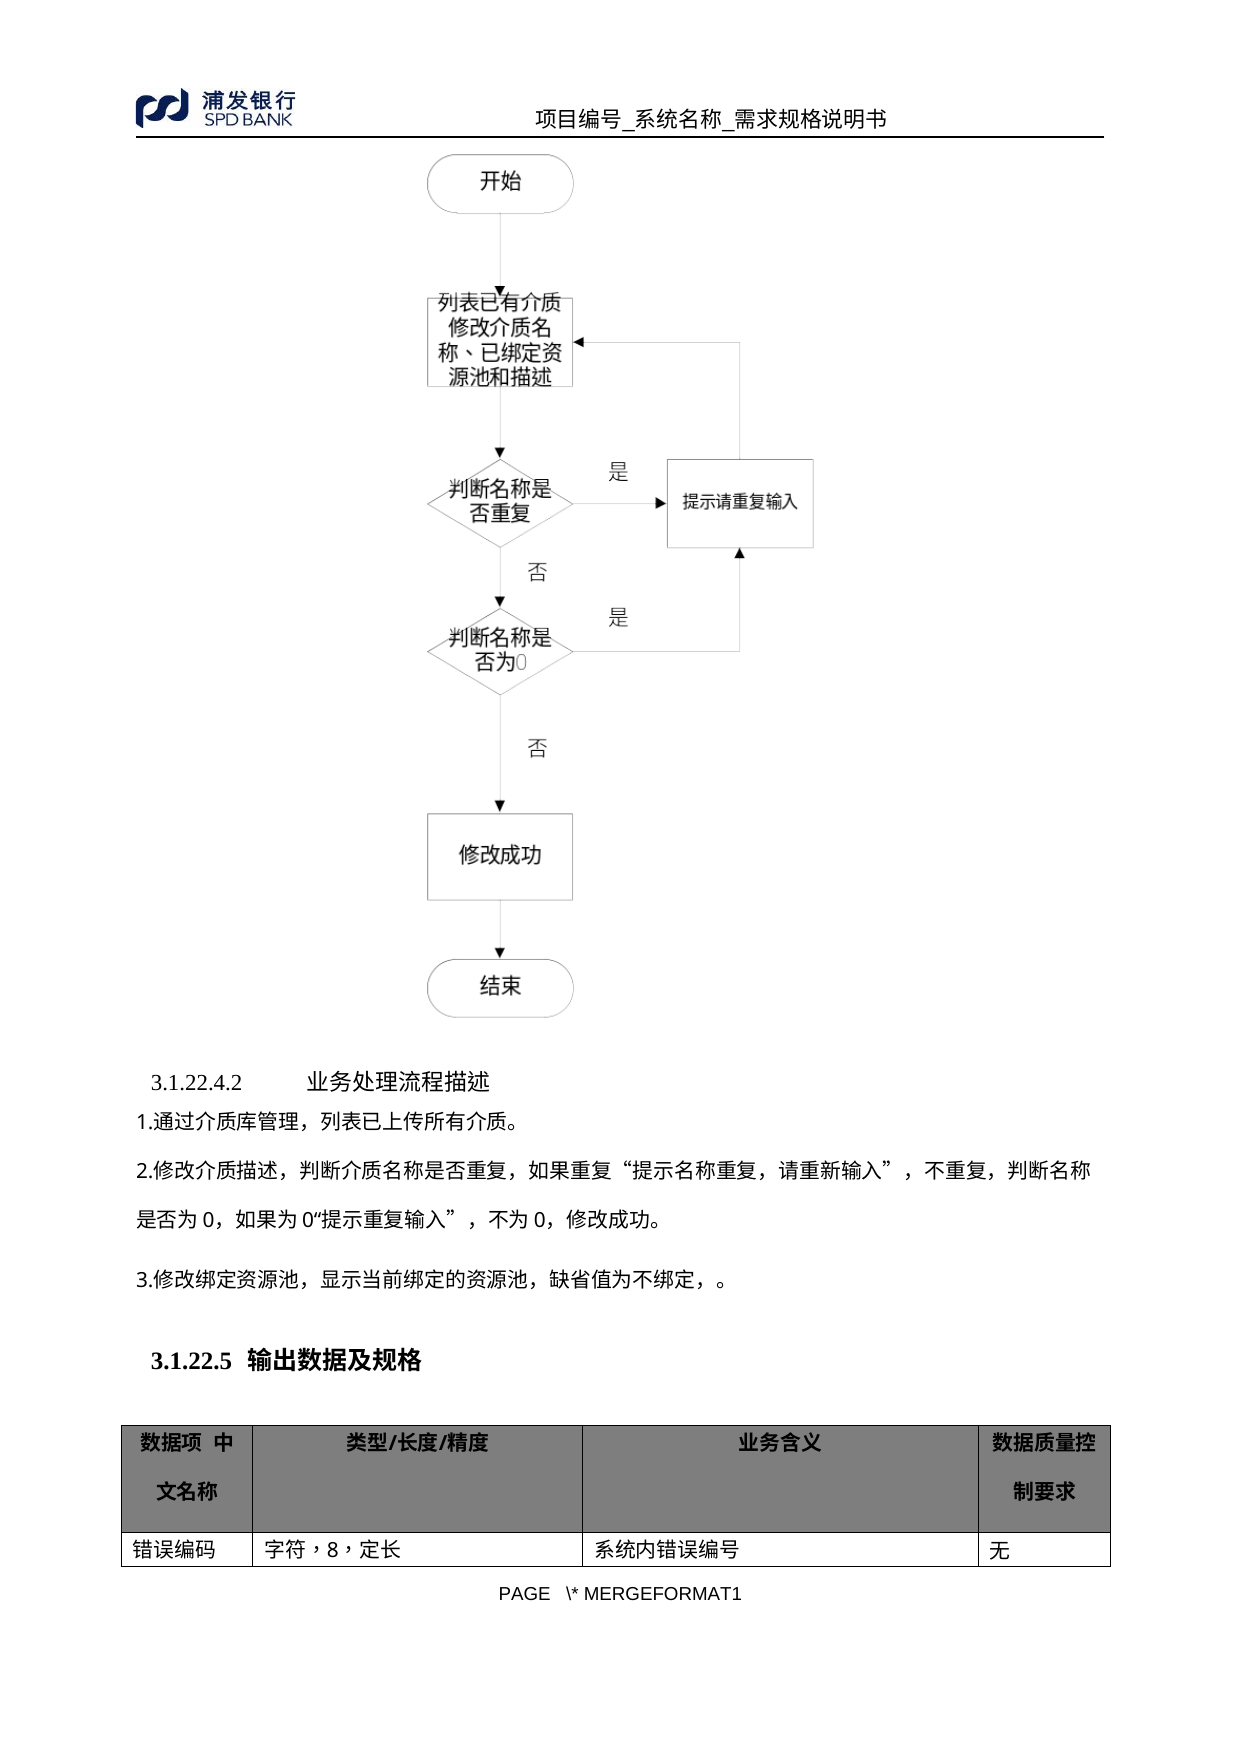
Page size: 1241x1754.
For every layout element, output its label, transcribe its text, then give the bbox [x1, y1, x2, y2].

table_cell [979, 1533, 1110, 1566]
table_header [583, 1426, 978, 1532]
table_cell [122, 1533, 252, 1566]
text 3.修改绑定资源池，显示当前绑定的资源池，缺省值为不绑定，。 [136, 1262, 1104, 1294]
text 1.通过介质库管理，列表已上传所有介质。 2.修改介质描述，判断介质名称是否重复，如果重复“提示名称重复，请重新输入”，不重复，判断名称是否为0，如果为0“提示重复输入”，不为0，修改成功。 [136, 1104, 1104, 1234]
picture [135, 88, 296, 128]
subtitle 业务处理流程描述 [151, 1066, 1104, 1098]
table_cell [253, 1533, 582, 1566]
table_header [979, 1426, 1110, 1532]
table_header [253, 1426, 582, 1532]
subtitle 输出数据及规格 [151, 1326, 1104, 1391]
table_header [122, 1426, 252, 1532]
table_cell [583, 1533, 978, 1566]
